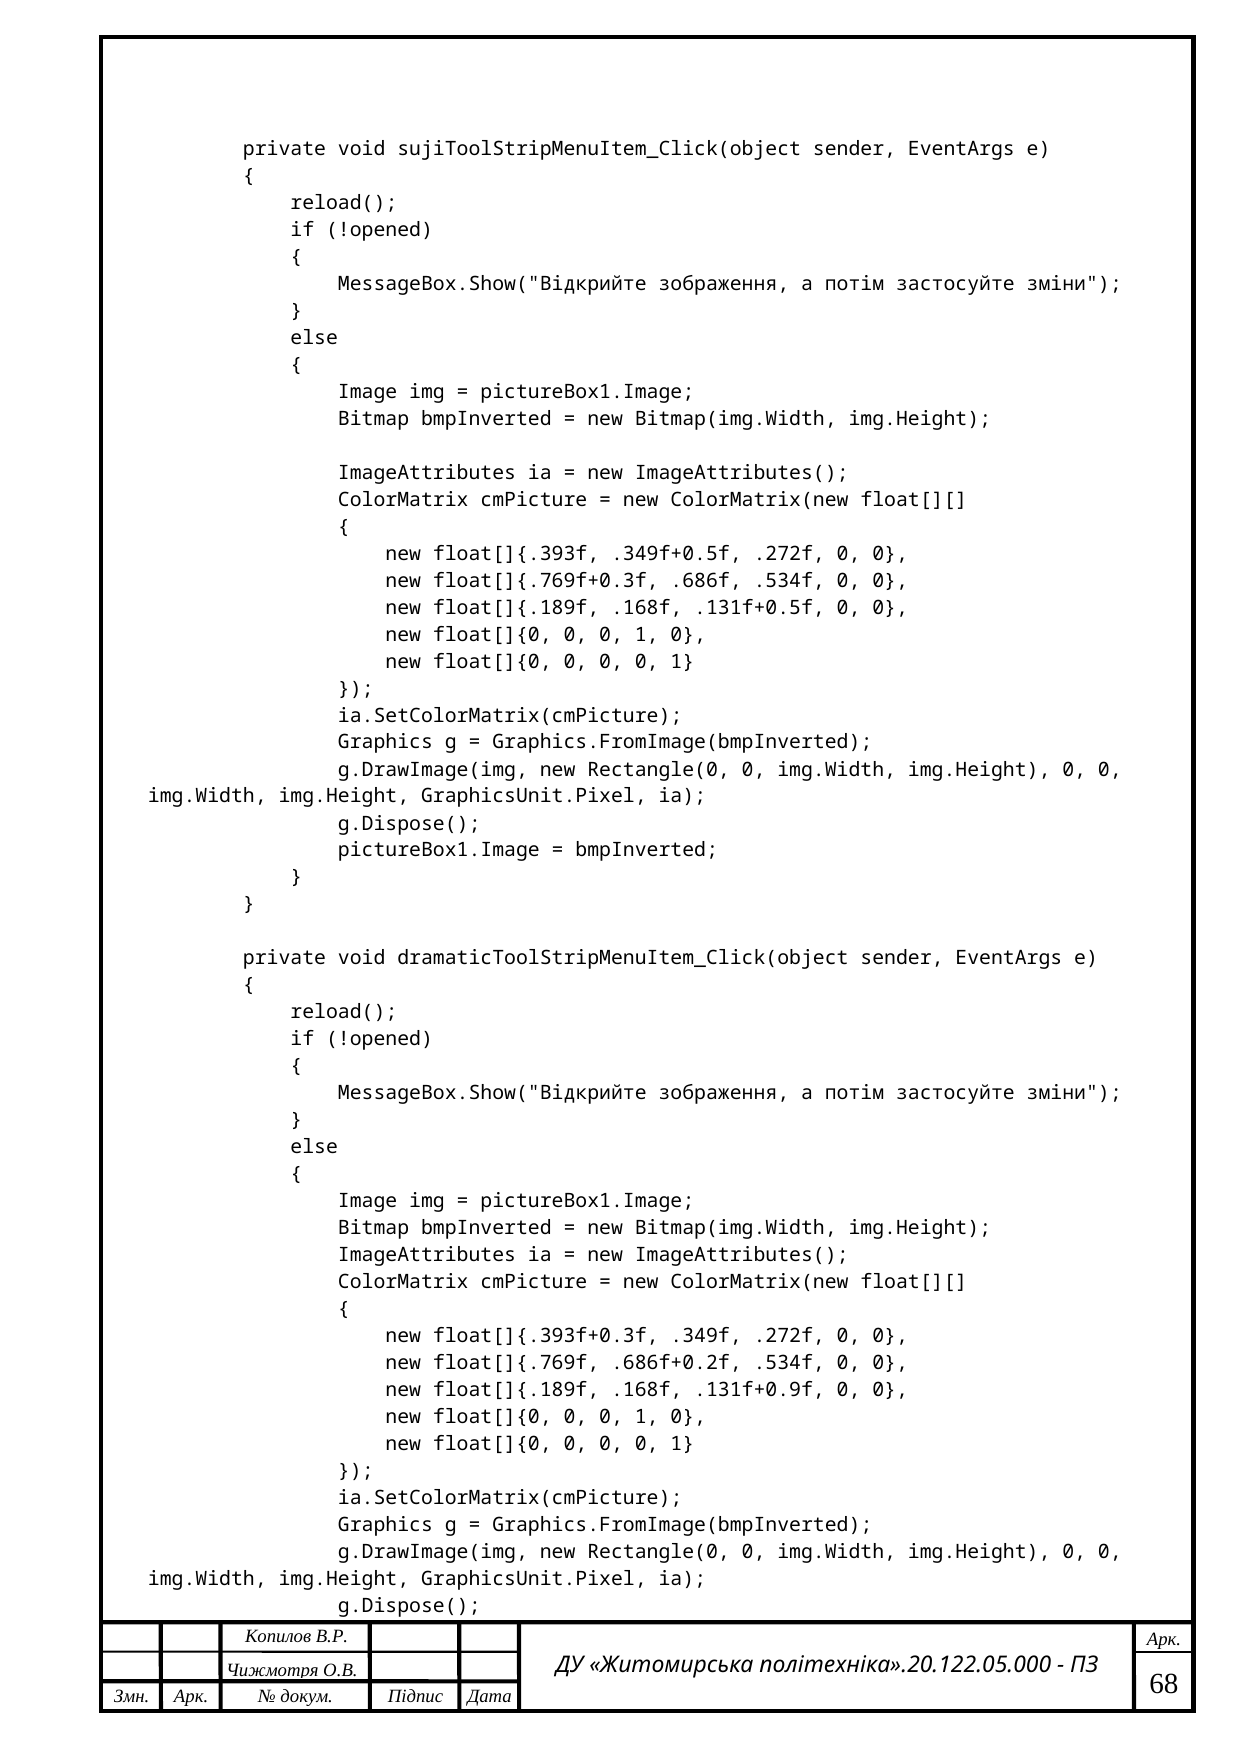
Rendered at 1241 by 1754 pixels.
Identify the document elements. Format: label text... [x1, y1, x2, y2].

text { [148, 971, 1152, 998]
text new float[]{0, 0, 0, 1, 0}, [148, 1402, 1152, 1429]
text Graphics g = Graphics.FromImage(bmpInverted); [148, 1510, 1152, 1537]
text } [148, 1106, 1152, 1132]
text Image img = pictureBox1.Image; [148, 377, 1152, 404]
text ia.SetColorMatrix(cmPicture); [148, 1483, 1152, 1510]
text new float[]{.189f, .168f, .131f+0.5f, 0, 0}, [148, 593, 1152, 620]
text new float[]{.189f, .168f, .131f+0.9f, 0, 0}, [148, 1375, 1152, 1402]
text private void dramaticToolStripMenuItem_Click(object sender, EventArgs e) [148, 944, 1152, 971]
text if (!opened) [148, 215, 1152, 242]
text ImageAttributes ia = new ImageAttributes(); [148, 458, 1152, 485]
text { [148, 1294, 1152, 1321]
text else [148, 323, 1152, 350]
text g.DrawImage(img, new Rectangle(0, 0, img.Width, img.Height), 0, 0, img.Width, img.Height, GraphicsUnit.Pixel, ia); [148, 1537, 1152, 1591]
text { [148, 512, 1152, 539]
text g.DrawImage(img, new Rectangle(0, 0, img.Width, img.Height), 0, 0, img.Width, img.Height, GraphicsUnit.Pixel, ia); [148, 755, 1152, 809]
text new float[]{0, 0, 0, 1, 0}, [148, 620, 1152, 647]
text new float[]{.769f, .686f+0.2f, .534f, 0, 0}, [148, 1348, 1152, 1375]
text }); [148, 1456, 1152, 1483]
text ColorMatrix cmPicture = new ColorMatrix(new float[][] [148, 1267, 1152, 1294]
text reload(); [148, 188, 1152, 215]
text { [148, 242, 1152, 269]
text Image img = pictureBox1.Image; [148, 1186, 1152, 1213]
text pictureBox1.Image = bmpInverted; [148, 836, 1152, 863]
text { [148, 350, 1152, 377]
text MessageBox.Show("Відкрийте зображення, а потім застосуйте зміни"); [148, 1078, 1152, 1106]
text }); [148, 674, 1152, 701]
text reload(); [148, 998, 1152, 1024]
text { [148, 1052, 1152, 1078]
text Bitmap bmpInverted = new Bitmap(img.Width, img.Height); [148, 1213, 1152, 1240]
text new float[]{0, 0, 0, 0, 1} [148, 1429, 1152, 1456]
text } [148, 890, 1152, 917]
text Bitmap bmpInverted = new Bitmap(img.Width, img.Height); [148, 404, 1152, 431]
text ImageAttributes ia = new ImageAttributes(); [148, 1240, 1152, 1267]
text g.Dispose(); [148, 809, 1152, 836]
text } [148, 863, 1152, 890]
text ColorMatrix cmPicture = new ColorMatrix(new float[][] [148, 485, 1152, 512]
text else [148, 1132, 1152, 1159]
text private void sujiToolStripMenuItem_Click(object sender, EventArgs e) [148, 134, 1152, 161]
text new float[]{.393f, .349f+0.5f, .272f, 0, 0}, [148, 539, 1152, 566]
text new float[]{0, 0, 0, 0, 1} [148, 647, 1152, 674]
text MessageBox.Show("Відкрийте зображення, а потім застосуйте зміни"); [148, 269, 1152, 296]
text g.Dispose(); [148, 1591, 1152, 1618]
text { [148, 161, 1152, 188]
text } [148, 296, 1152, 323]
text ia.SetColorMatrix(cmPicture); [148, 701, 1152, 728]
text new float[]{.769f+0.3f, .686f, .534f, 0, 0}, [148, 566, 1152, 593]
text Graphics g = Graphics.FromImage(bmpInverted); [148, 728, 1152, 755]
text new float[]{.393f+0.3f, .349f, .272f, 0, 0}, [148, 1321, 1152, 1348]
text if (!opened) [148, 1024, 1152, 1052]
text { [148, 1159, 1152, 1186]
